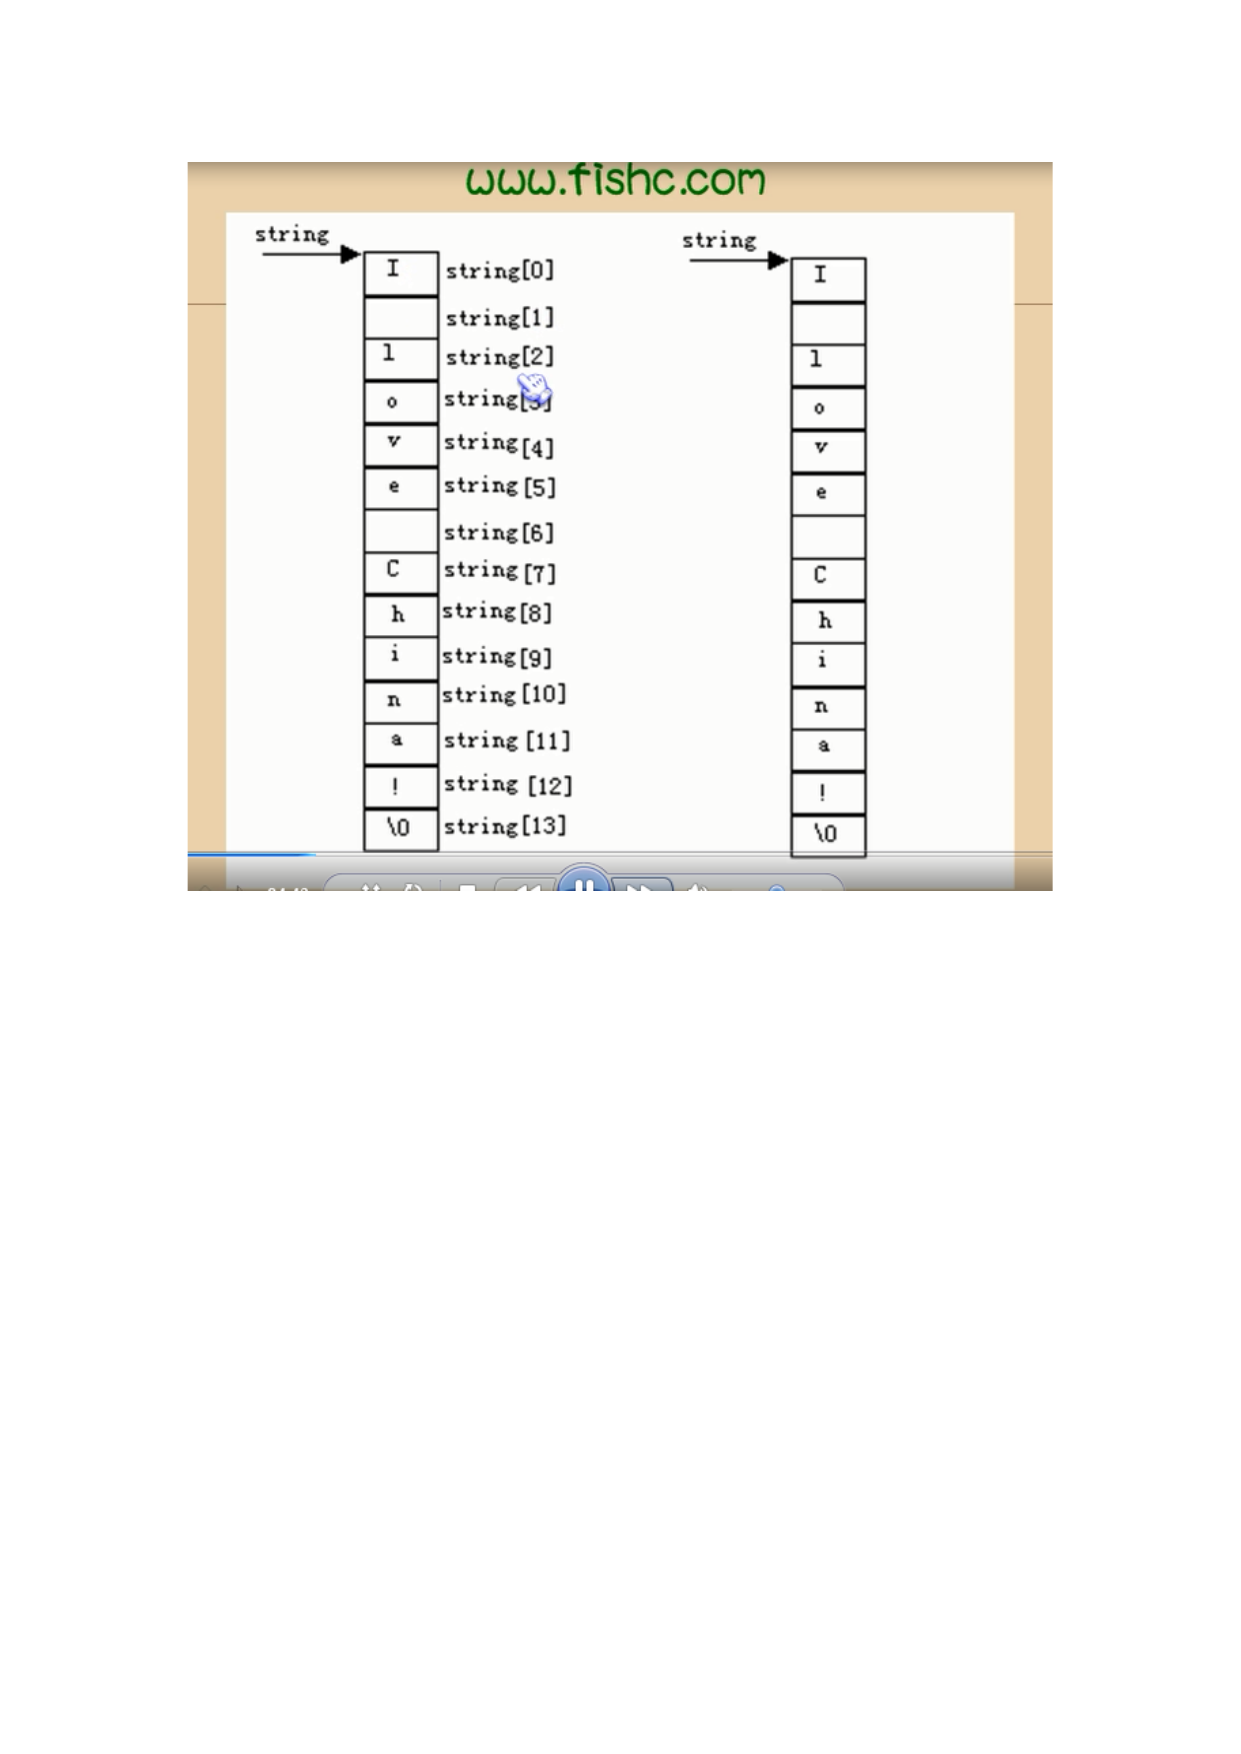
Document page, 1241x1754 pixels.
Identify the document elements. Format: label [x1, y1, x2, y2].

picture [187, 162, 1053, 891]
